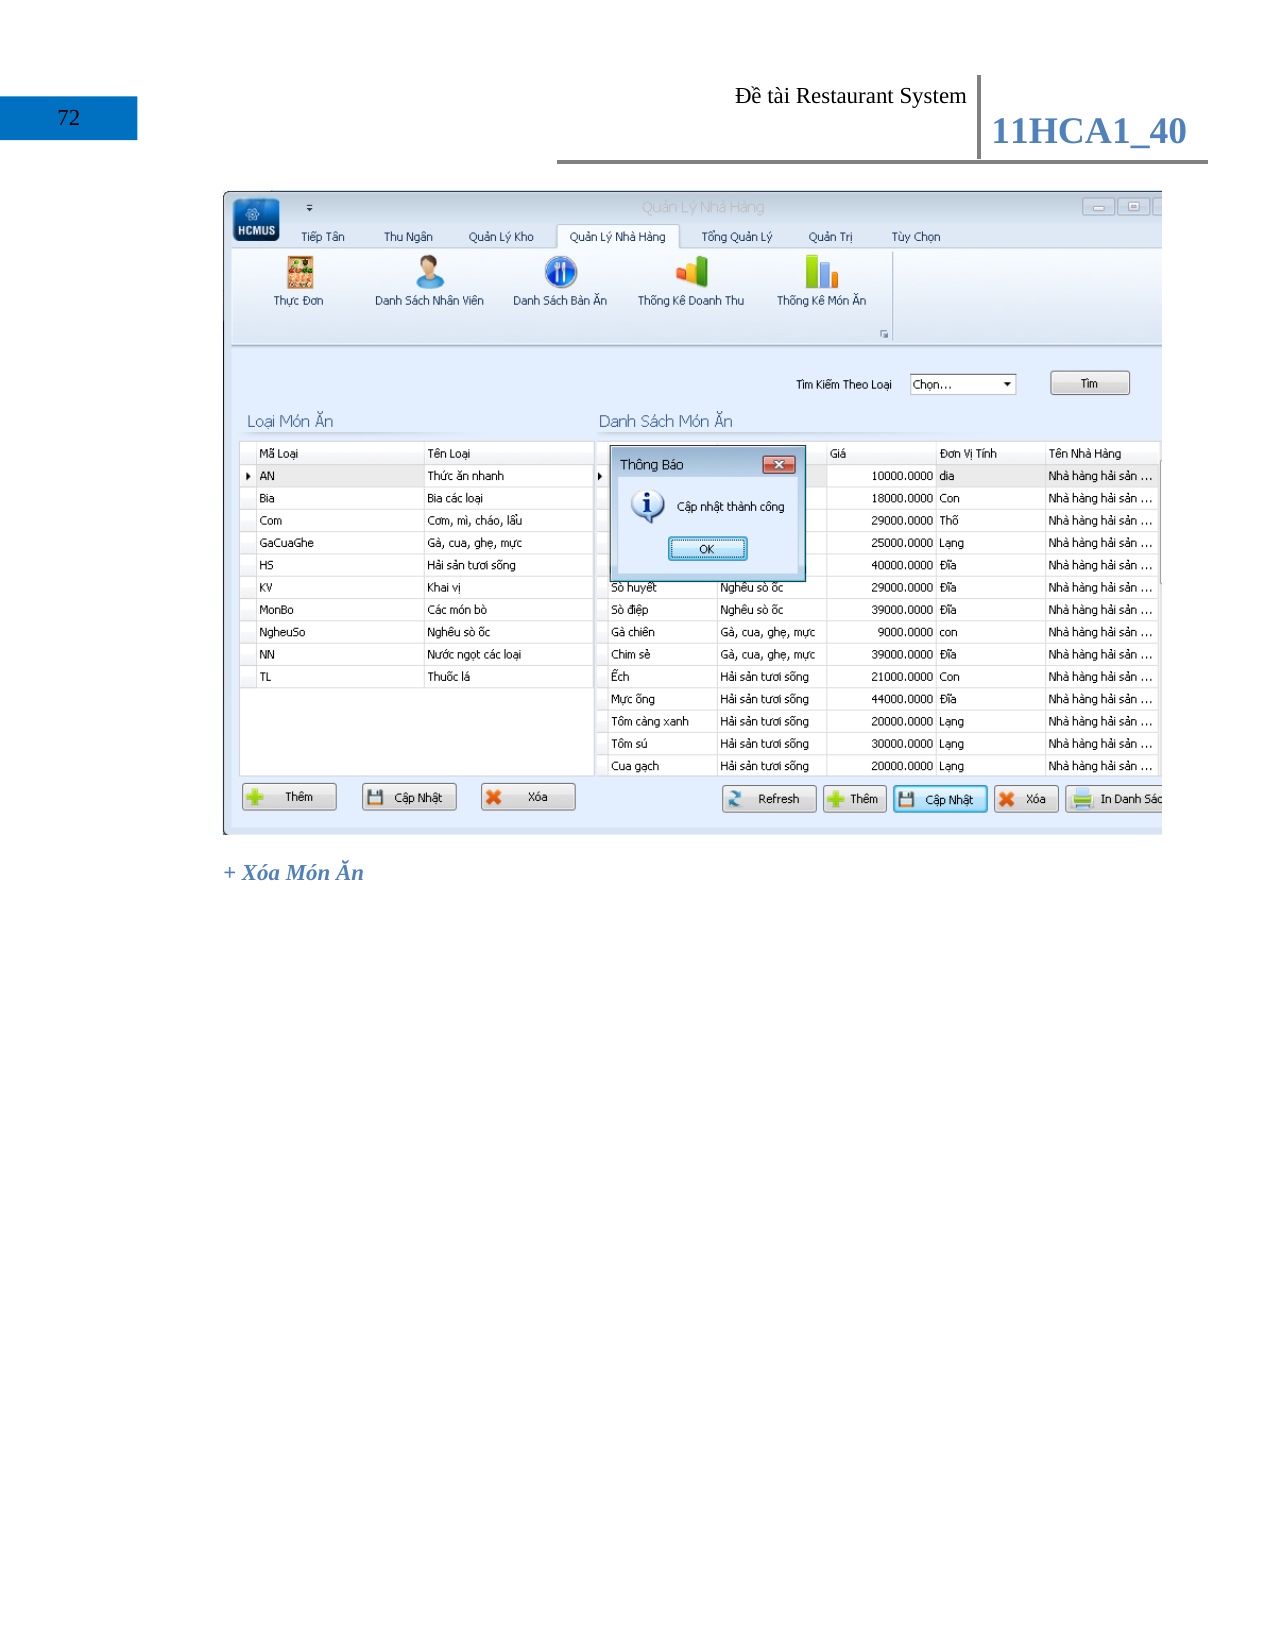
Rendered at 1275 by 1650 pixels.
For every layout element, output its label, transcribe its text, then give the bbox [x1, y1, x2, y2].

text + Xóa Món Ăn [223, 859, 1167, 885]
picture [222, 190, 1162, 835]
